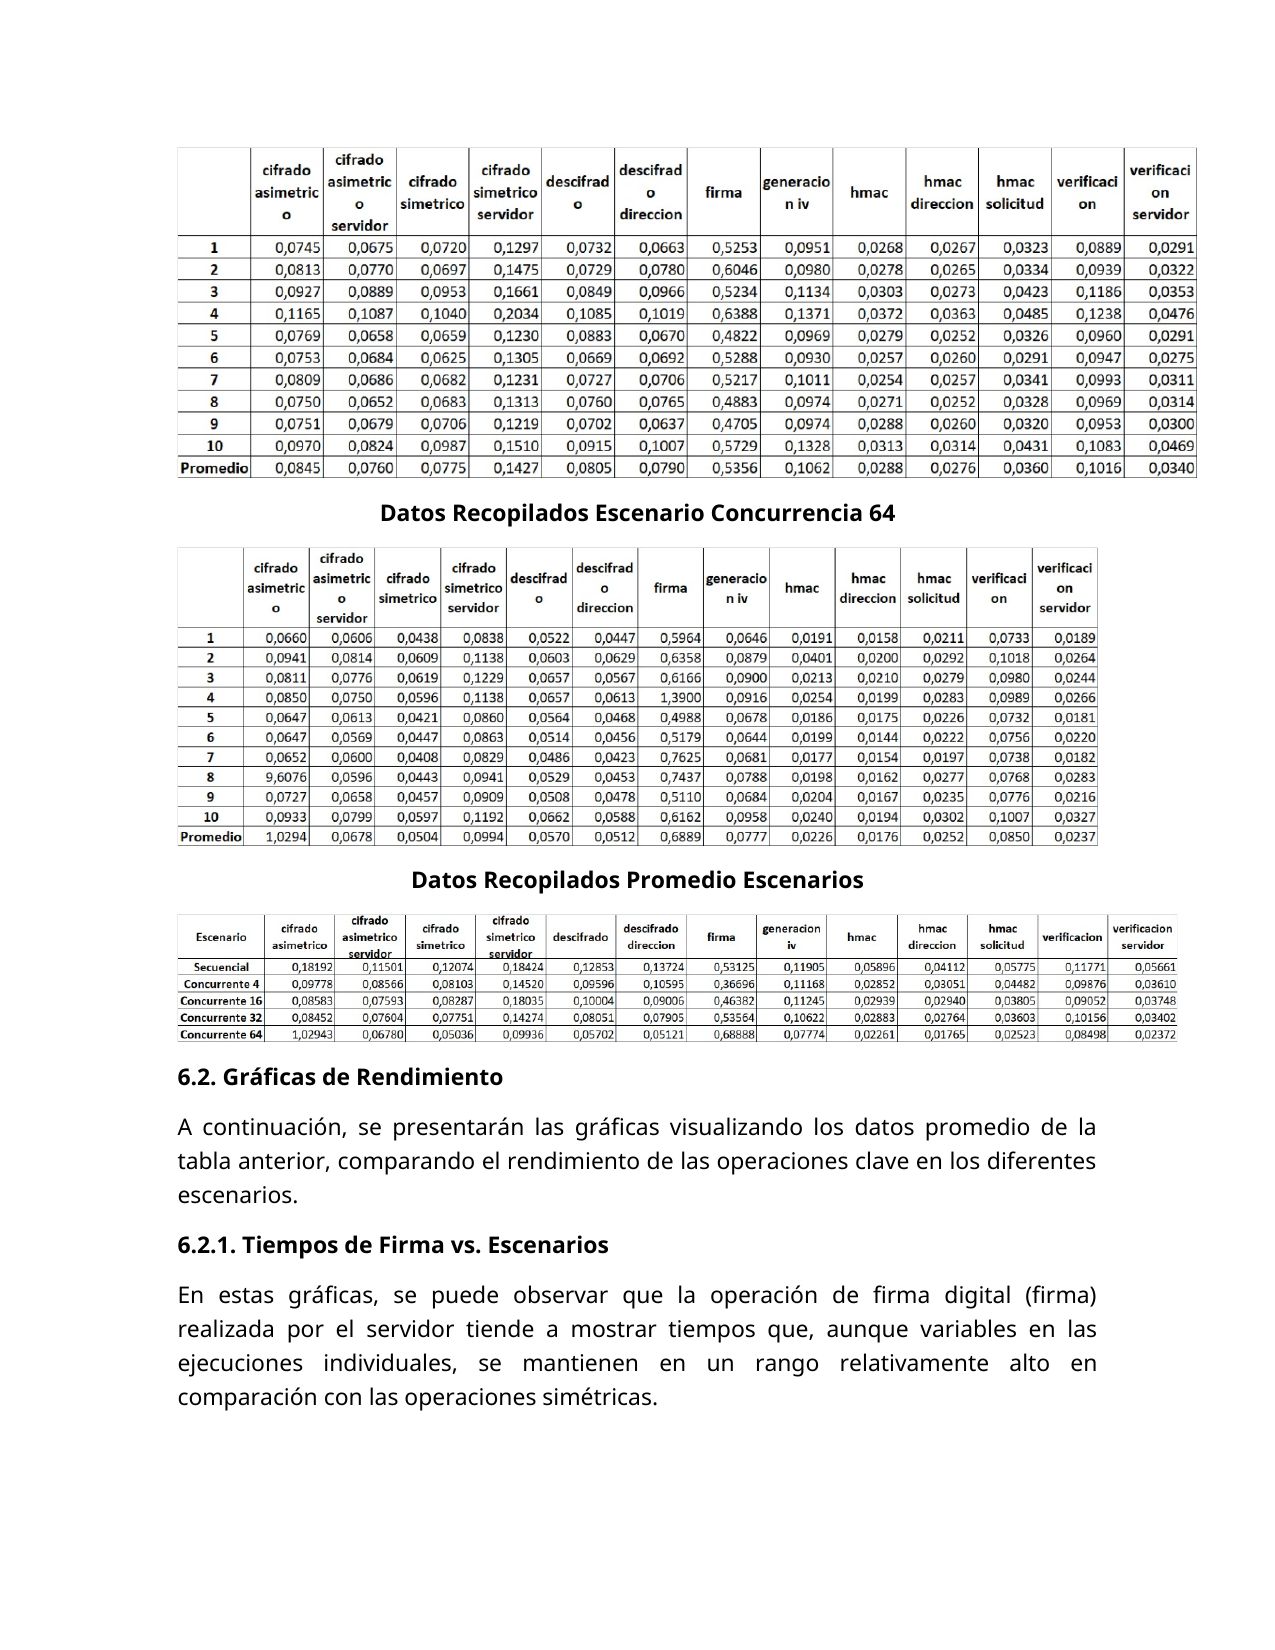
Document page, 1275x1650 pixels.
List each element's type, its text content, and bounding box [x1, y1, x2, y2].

picture [177, 147, 1197, 478]
text Datos Recopilados Promedio Escenarios [177, 864, 1098, 896]
picture [177, 914, 1178, 1042]
text 6.2.1. Tiempos de Firma vs. Escenarios [177, 1229, 1098, 1260]
text A continuación, se presentarán las gráficas visualizando los datos promedio de la tabla anterior, comparando el rendimiento de las operaciones clave en los diferentes escenarios. [177, 1111, 1098, 1210]
picture [177, 547, 1098, 846]
text En estas gráficas, se puede observar que la operación de firma digital (firma) realizada por el servidor tiende a mostrar tiempos que, aunque variables en las ejecuciones individuales, se mantienen en un rango relativamente alto en comparación con las operaciones simétricas. [177, 1279, 1098, 1412]
text Datos Recopilados Escenario Concurrencia 64 [177, 497, 1098, 528]
text 6.2. Gráficas de Rendimiento [177, 1061, 1098, 1092]
